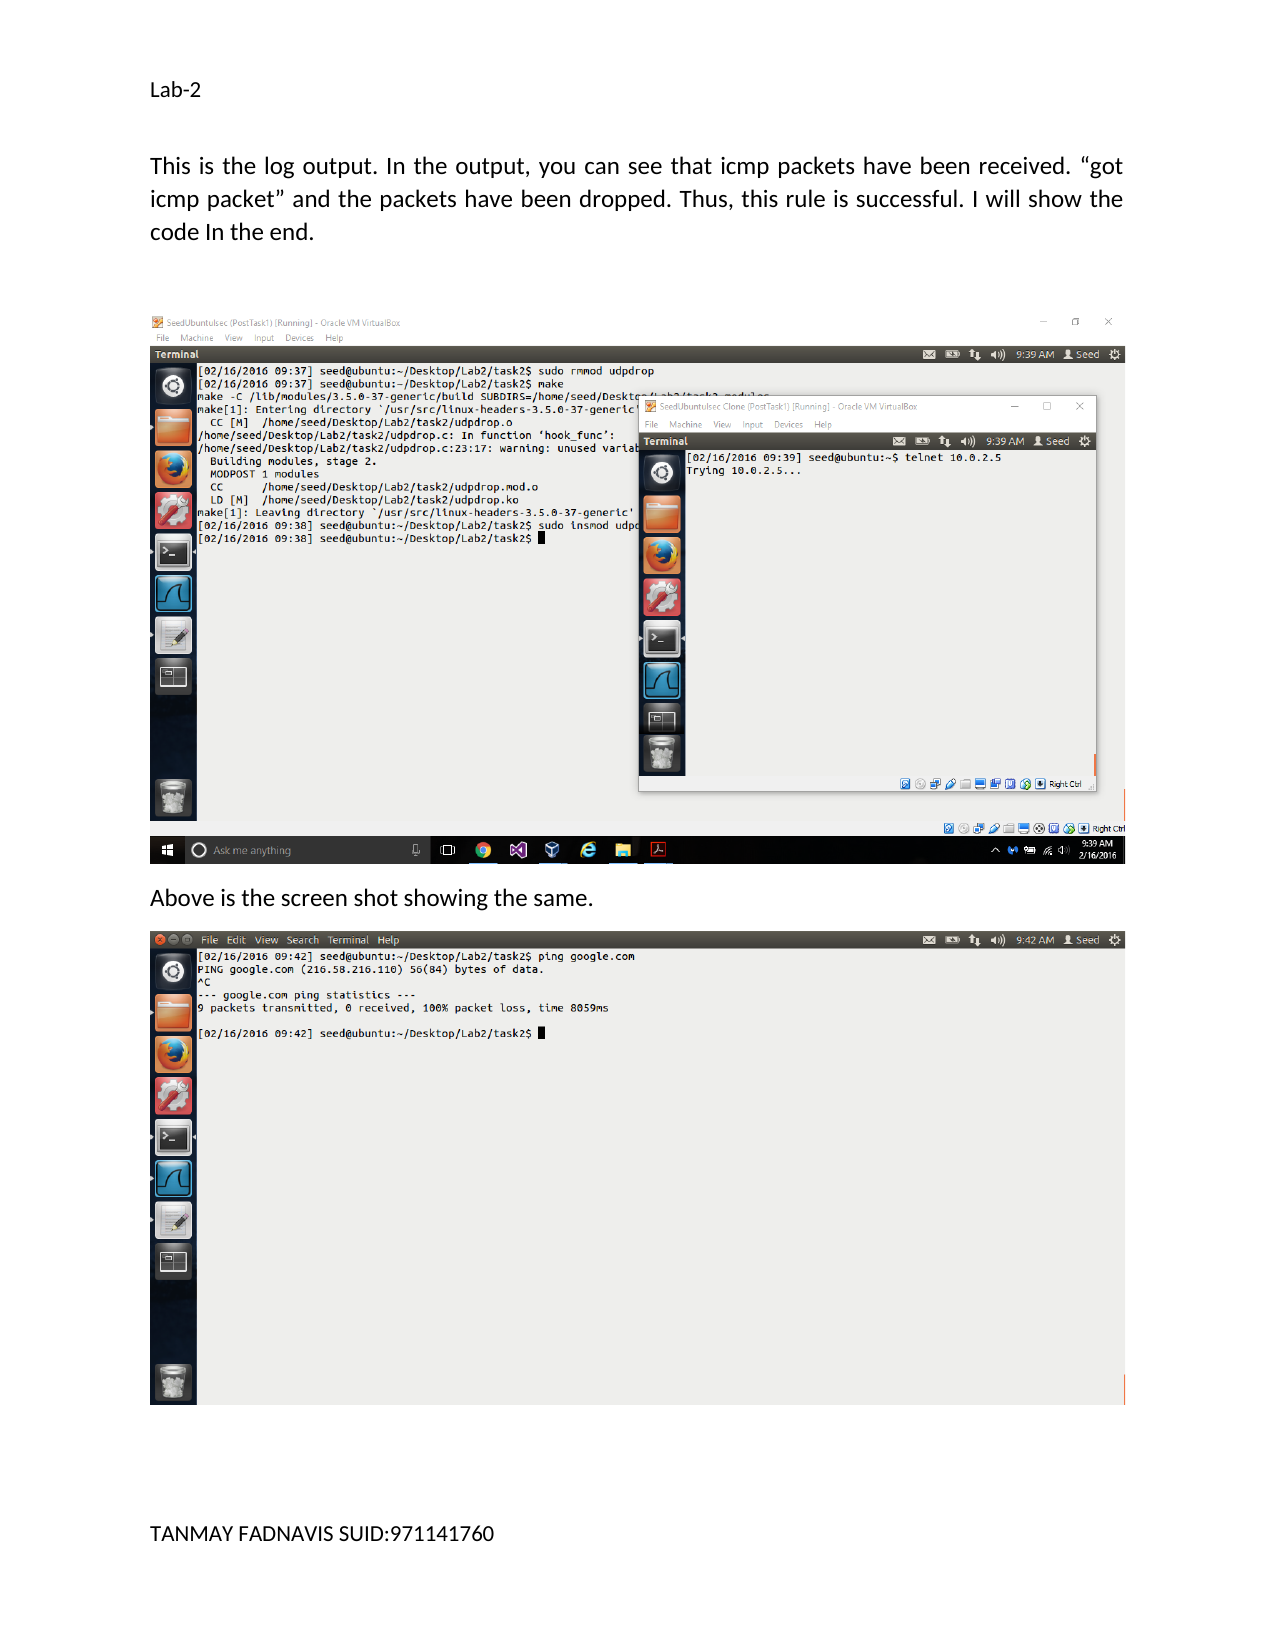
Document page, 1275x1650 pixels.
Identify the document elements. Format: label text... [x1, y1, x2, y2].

text Above is the screen shot showing the same. [150, 882, 1125, 912]
picture [150, 931, 1125, 1405]
picture [150, 315, 1125, 864]
text This is the log output. In the output, you can see that icmp packets have been received. “got icmp packet” and the packets have been dropped. Thus, this rule is successful. I will show the code In the end. [150, 150, 1125, 246]
